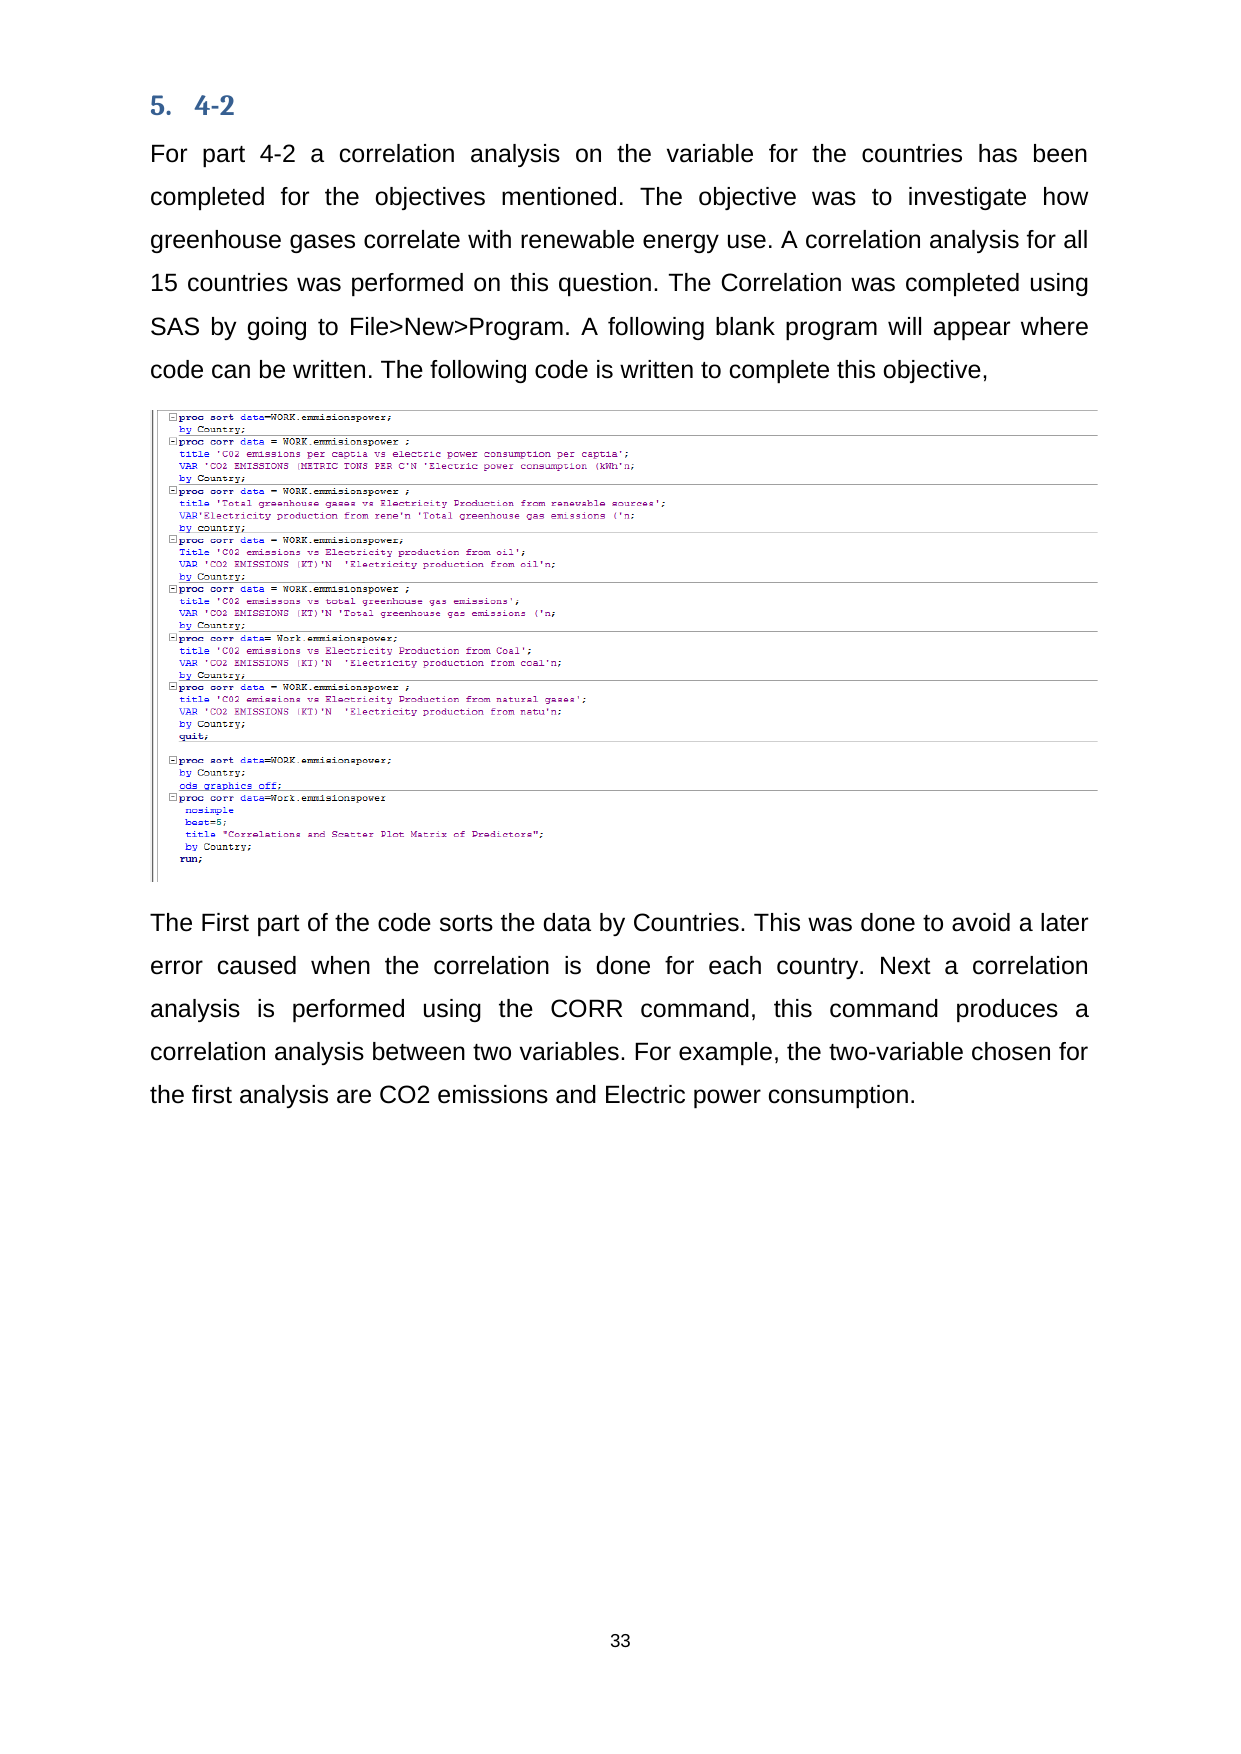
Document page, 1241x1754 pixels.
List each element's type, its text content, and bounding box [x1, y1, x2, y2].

text The First part of the code sorts the data by Countries. This was done to avoid a later error caused when the correlation is done for each country. Next a correlation analysis is performed using the CORR command, this command produces a correlation analysis between two variables. For example, the two-variable chosen for the first analysis are CO2 emissions and Electric power consumption. [150, 908, 1090, 1109]
picture [150, 410, 1098, 882]
text For part 4-2 a correlation analysis on the variable for the countries has been completed for the objectives mentioned. The objective was to investigate how greenhouse gases correlate with renewable energy use. A correlation analysis for all 15 countries was performed on this question. The Correlation was completed using SAS by going to File>New>Program. A following blank program will appear where code can be written. The following code is written to complete this objective, [150, 139, 1090, 383]
subtitle 4-2 [150, 89, 1090, 122]
